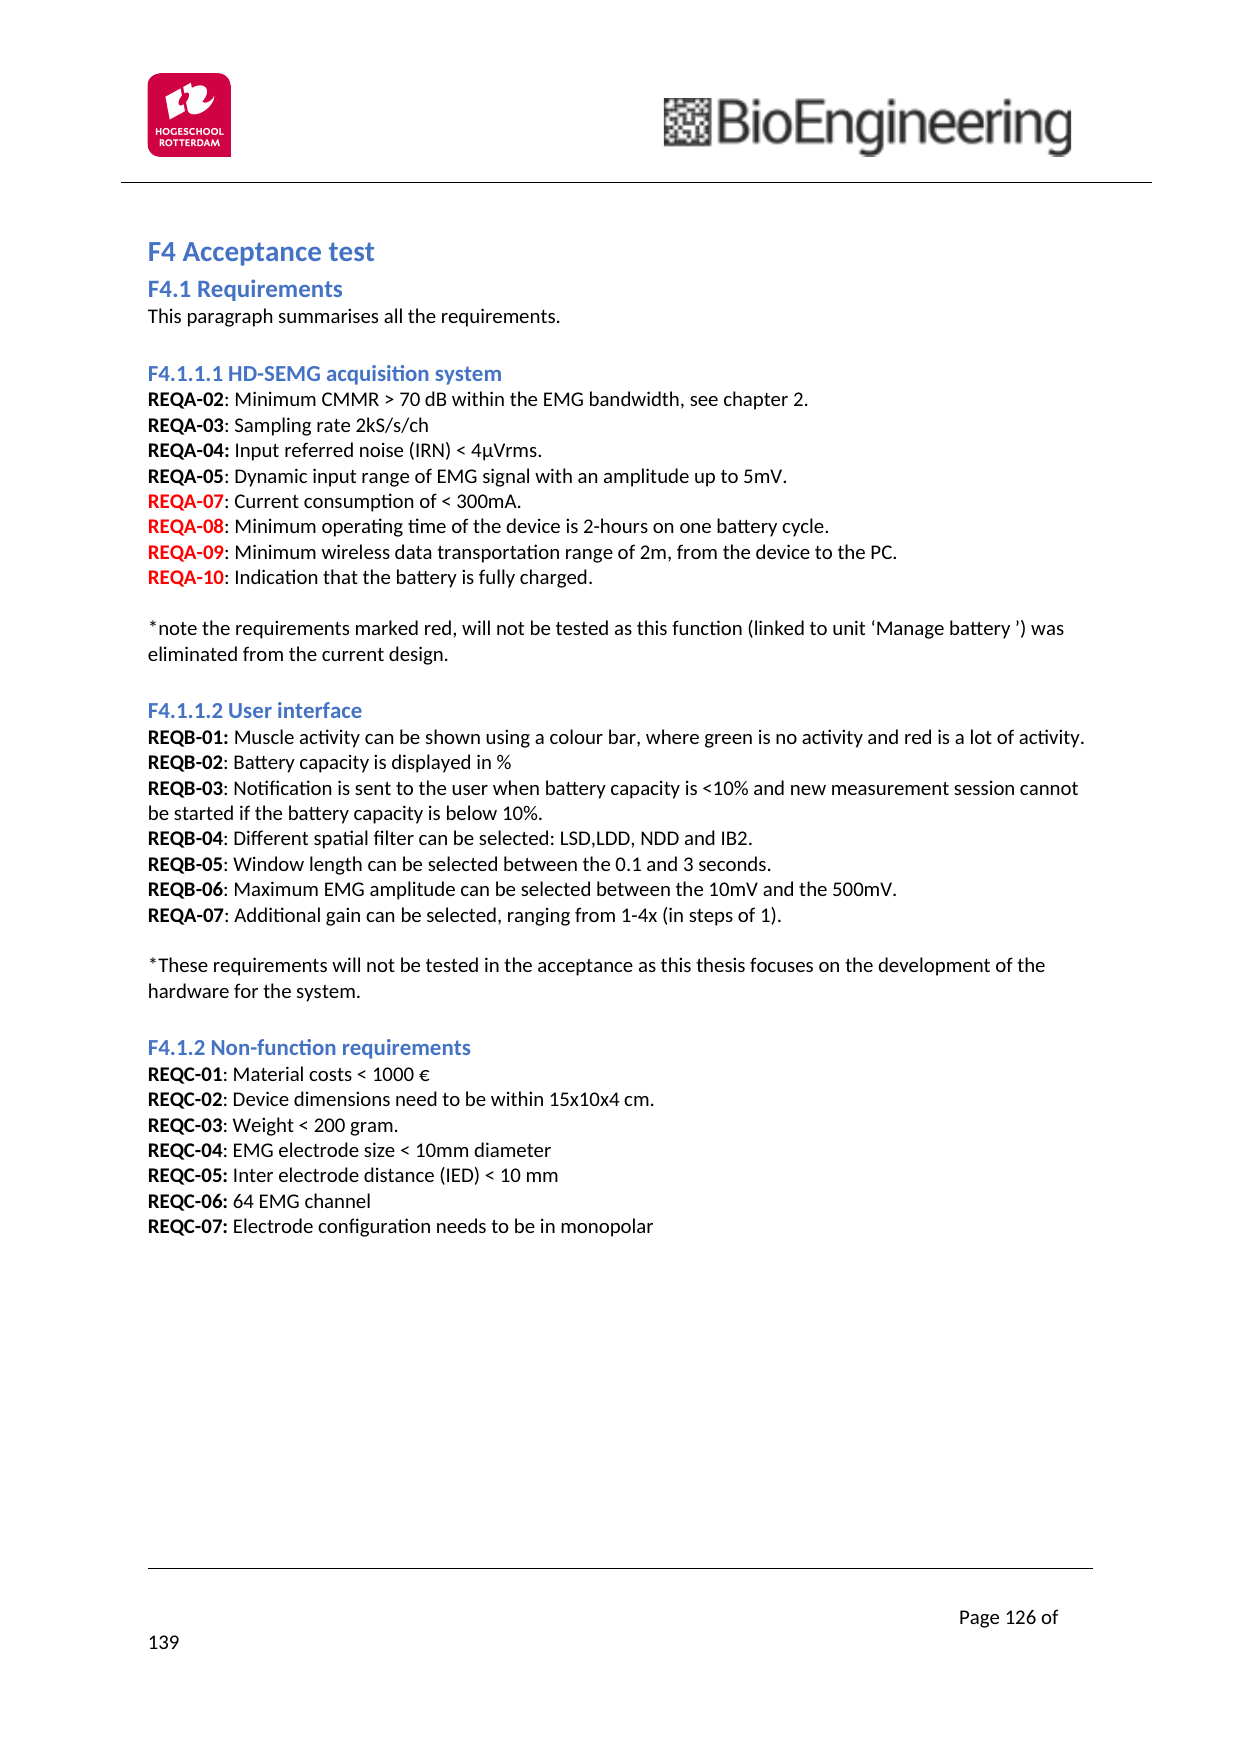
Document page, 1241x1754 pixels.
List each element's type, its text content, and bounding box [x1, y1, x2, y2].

text This paragraph summarises all the requirements. [148, 304, 1093, 329]
text REQB-01: Muscle activity can be shown using a colour bar, where green is no activity and red is a lot of activity. [148, 724, 1093, 749]
text REQC-04: EMG electrode size < 10mm diameter [148, 1137, 1093, 1163]
text REQB-02: Battery capacity is displayed in % [148, 749, 1093, 775]
picture [663, 98, 1072, 157]
text REQC-02: Device dimensions need to be within 15x10x4 cm. [148, 1086, 1093, 1112]
text REQB-03: Notification is sent to the user when battery capacity is <10% and new measurement session cannot be started if the battery capacity is below 10%. [148, 775, 1093, 826]
subtitle F4 Acceptance test [148, 233, 1093, 269]
subtitle F4.1.1.2 User interface [148, 696, 1093, 724]
text REQB-04: Different spatial filter can be selected: LSD,LDD, NDD and IB2. [148, 826, 1093, 851]
text REQC-01: Material costs < 1000 € [148, 1061, 1093, 1086]
text REQC-05: Inter electrode distance (IED) < 10 mm [148, 1163, 1093, 1188]
text REQA-02: Minimum CMMR > 70 dB within the EMG bandwidth, see chapter 2. [148, 387, 1093, 412]
text REQA-10: Indication that the battery is fully charged. [148, 564, 1093, 590]
text REQA-08: Minimum operating time of the device is 2-hours on one battery cycle. [148, 514, 1093, 539]
text *note the requirements marked red, will not be tested as this function (linked to unit ‘Manage battery ’) was eliminated from the current design. [148, 615, 1093, 666]
text REQB-05: Window length can be selected between the 0.1 and 3 seconds. [148, 851, 1093, 876]
picture [147, 73, 231, 157]
subtitle F4.1.1.1 HD-SEMG acquisition system [148, 359, 1093, 387]
text REQA-07: Current consumption of < 300mA. [148, 488, 1093, 514]
text REQA-09: Minimum wireless data transportation range of 2m, from the device to the PC. [148, 539, 1093, 564]
text REQA-03: Sampling rate 2kS/s/ch [148, 412, 1093, 437]
text REQA-07: Additional gain can be selected, ranging from 1-4x (in steps of 1). [148, 902, 1093, 927]
text REQC-07: Electrode configuration needs to be in monopolar [148, 1213, 1093, 1239]
text *These requirements will not be tested in the acceptance as this thesis focuses on the development of the hardware for the system. [148, 953, 1093, 1003]
text REQA-04: Input referred noise (IRN) < 4µVrms. [148, 437, 1093, 463]
subtitle F4.1 Requirements [148, 273, 1093, 304]
text REQC-06: 64 EMG channel [148, 1188, 1093, 1213]
text REQB-06: Maximum EMG amplitude can be selected between the 10mV and the 500mV. [148, 876, 1093, 902]
text REQA-05: Dynamic input range of EMG signal with an amplitude up to 5mV. [148, 463, 1093, 488]
subtitle F4.1.2 Non-function requirements [148, 1033, 1093, 1061]
text REQC-03: Weight < 200 gram. [148, 1112, 1093, 1137]
